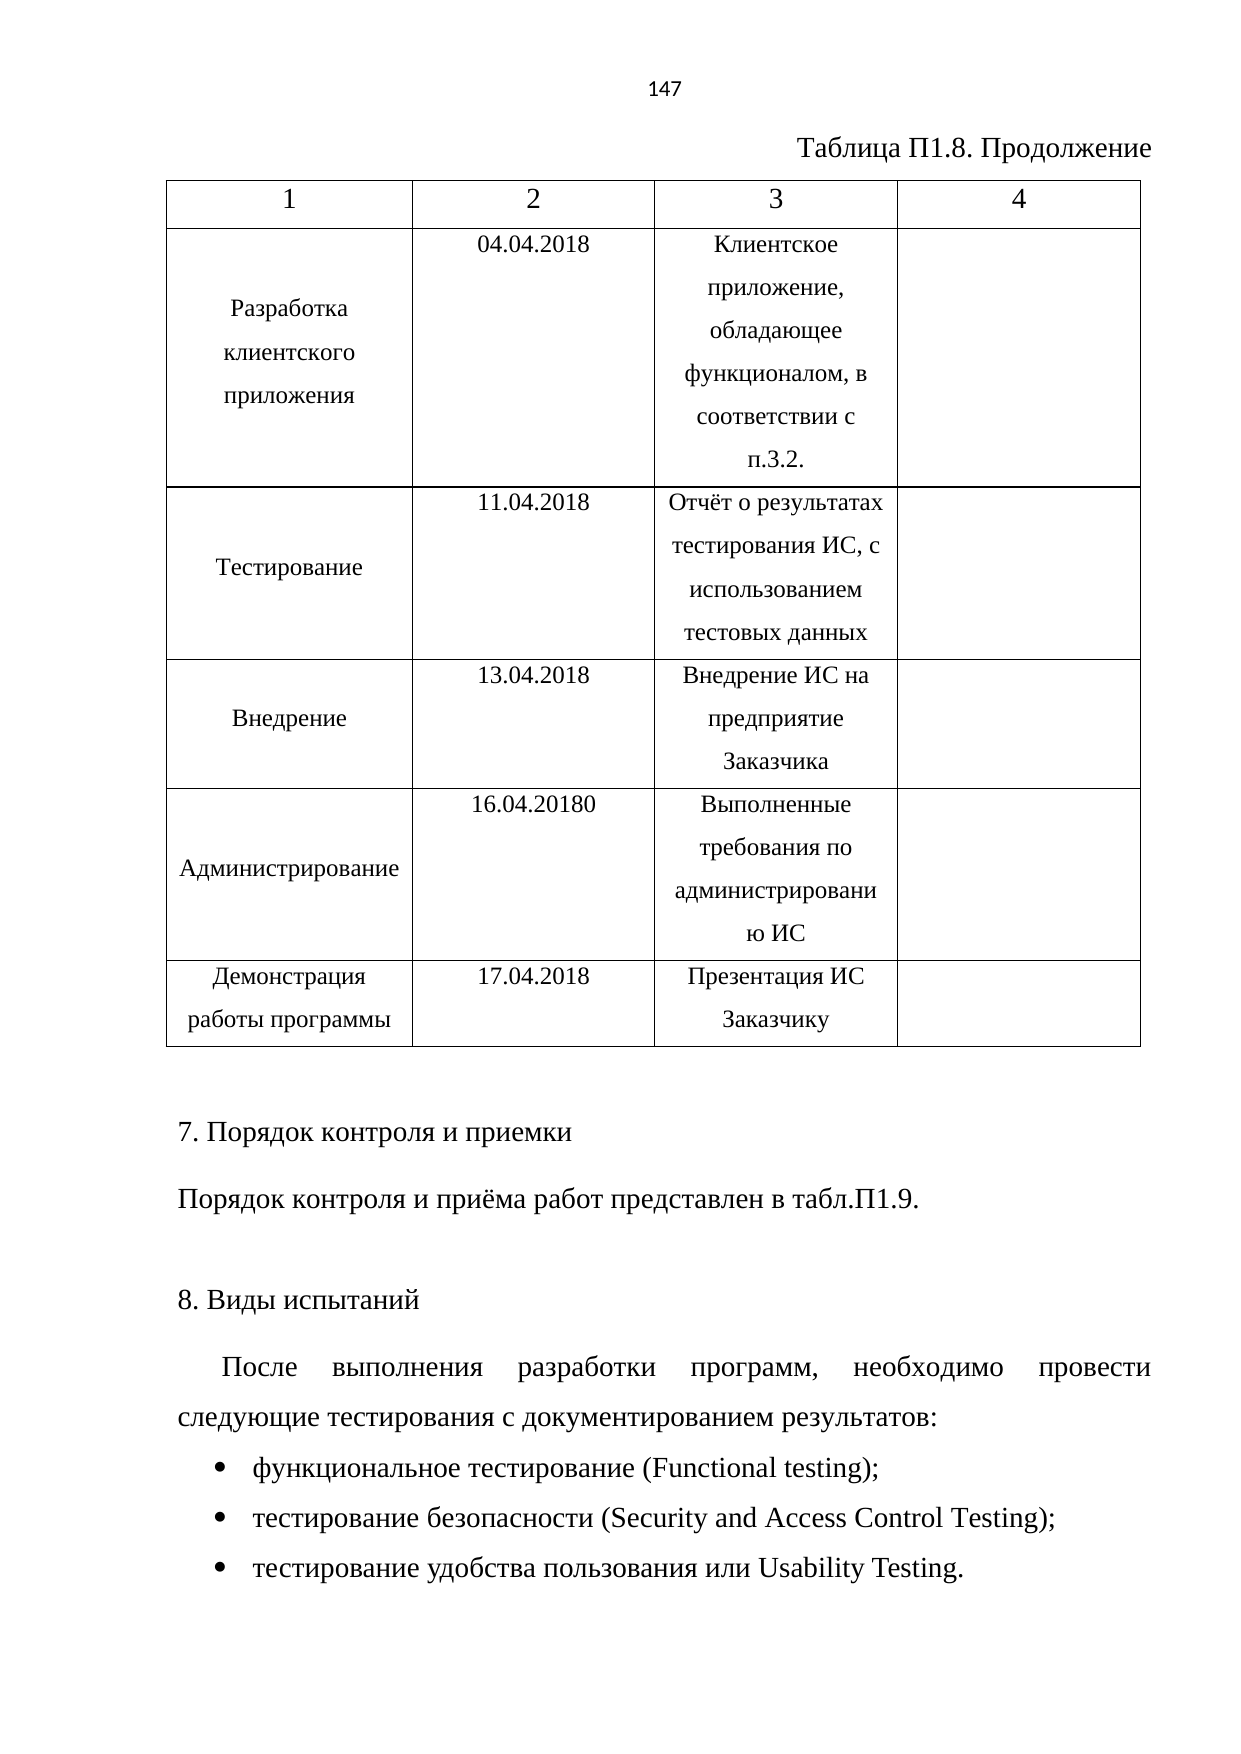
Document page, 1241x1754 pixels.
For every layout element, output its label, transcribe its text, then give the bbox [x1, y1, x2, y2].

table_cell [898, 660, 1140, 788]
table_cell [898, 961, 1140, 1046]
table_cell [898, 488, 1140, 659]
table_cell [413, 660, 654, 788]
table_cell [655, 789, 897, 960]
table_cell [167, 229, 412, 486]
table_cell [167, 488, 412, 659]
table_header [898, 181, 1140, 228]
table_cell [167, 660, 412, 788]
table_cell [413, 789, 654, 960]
list тестирование удобства пользования или Usability Testing. [215, 1551, 1152, 1584]
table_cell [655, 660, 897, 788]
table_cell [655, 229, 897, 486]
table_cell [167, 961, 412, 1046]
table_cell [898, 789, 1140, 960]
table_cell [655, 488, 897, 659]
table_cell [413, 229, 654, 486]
text 8. Виды испытаний [177, 1282, 1152, 1316]
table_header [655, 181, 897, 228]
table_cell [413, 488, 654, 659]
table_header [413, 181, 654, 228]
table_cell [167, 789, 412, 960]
list тестирование безопасности (Security and Access Control Testing); [215, 1500, 1152, 1534]
text 7. Порядок контроля и приемки [177, 1114, 1152, 1148]
list функциональное тестирование (Functional testing); [215, 1450, 1152, 1483]
text Порядок контроля и приёма работ представлен в табл.П1.9. [177, 1181, 1152, 1215]
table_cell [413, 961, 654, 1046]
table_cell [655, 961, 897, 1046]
text Таблица П1.8. Продолжение [177, 130, 1152, 163]
text После выполнения разработки программ, необходимо провести следующие тестирования с документированием результатов: [177, 1349, 1152, 1433]
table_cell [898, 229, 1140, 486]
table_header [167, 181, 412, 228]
